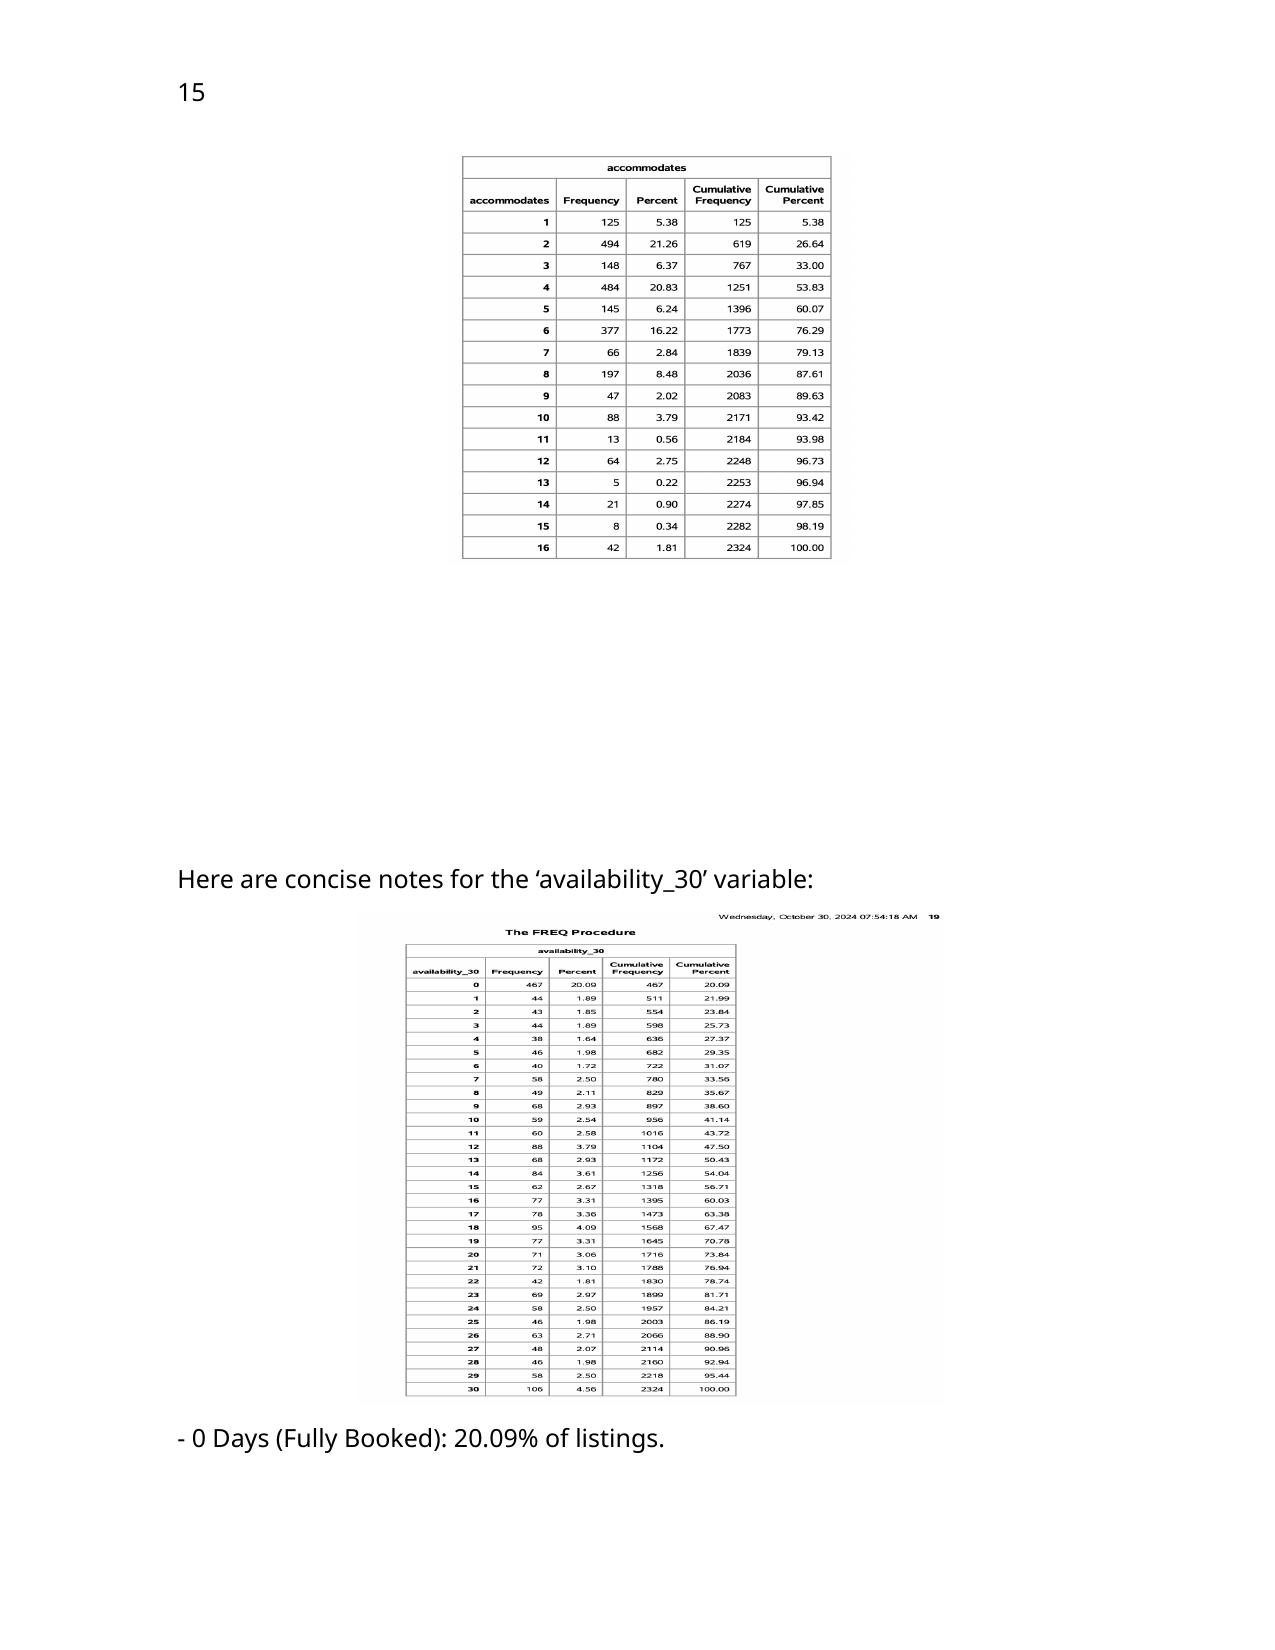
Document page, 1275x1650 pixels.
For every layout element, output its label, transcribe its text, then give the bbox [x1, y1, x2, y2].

text Here are concise notes for the ‘availability_30’ variable: [177, 862, 1125, 896]
picture [448, 150, 854, 565]
text - 0 Days (Fully Booked): 20.09% of listings. [177, 1420, 1125, 1454]
picture [356, 911, 946, 1405]
